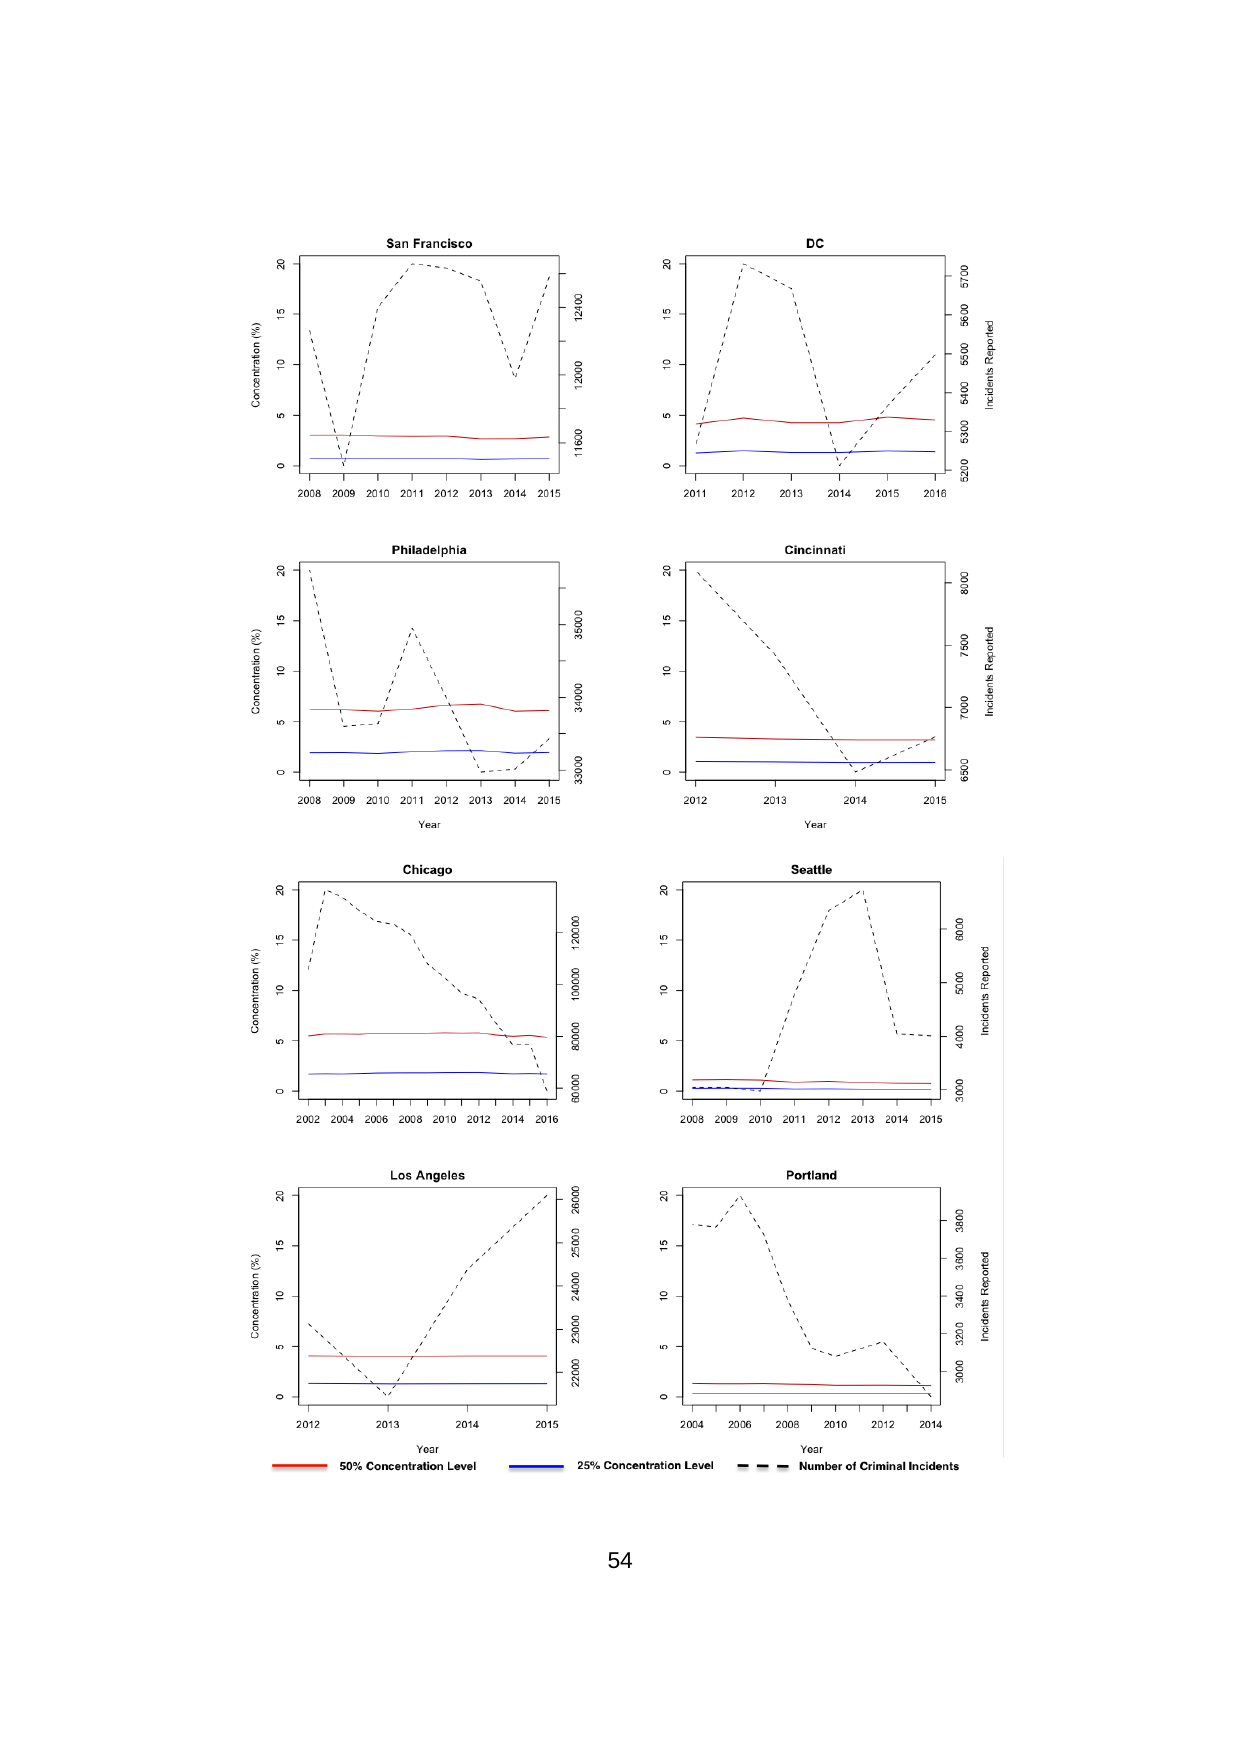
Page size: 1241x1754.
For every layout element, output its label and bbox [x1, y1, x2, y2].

picture [236, 857, 1004, 1484]
picture [236, 230, 1008, 843]
